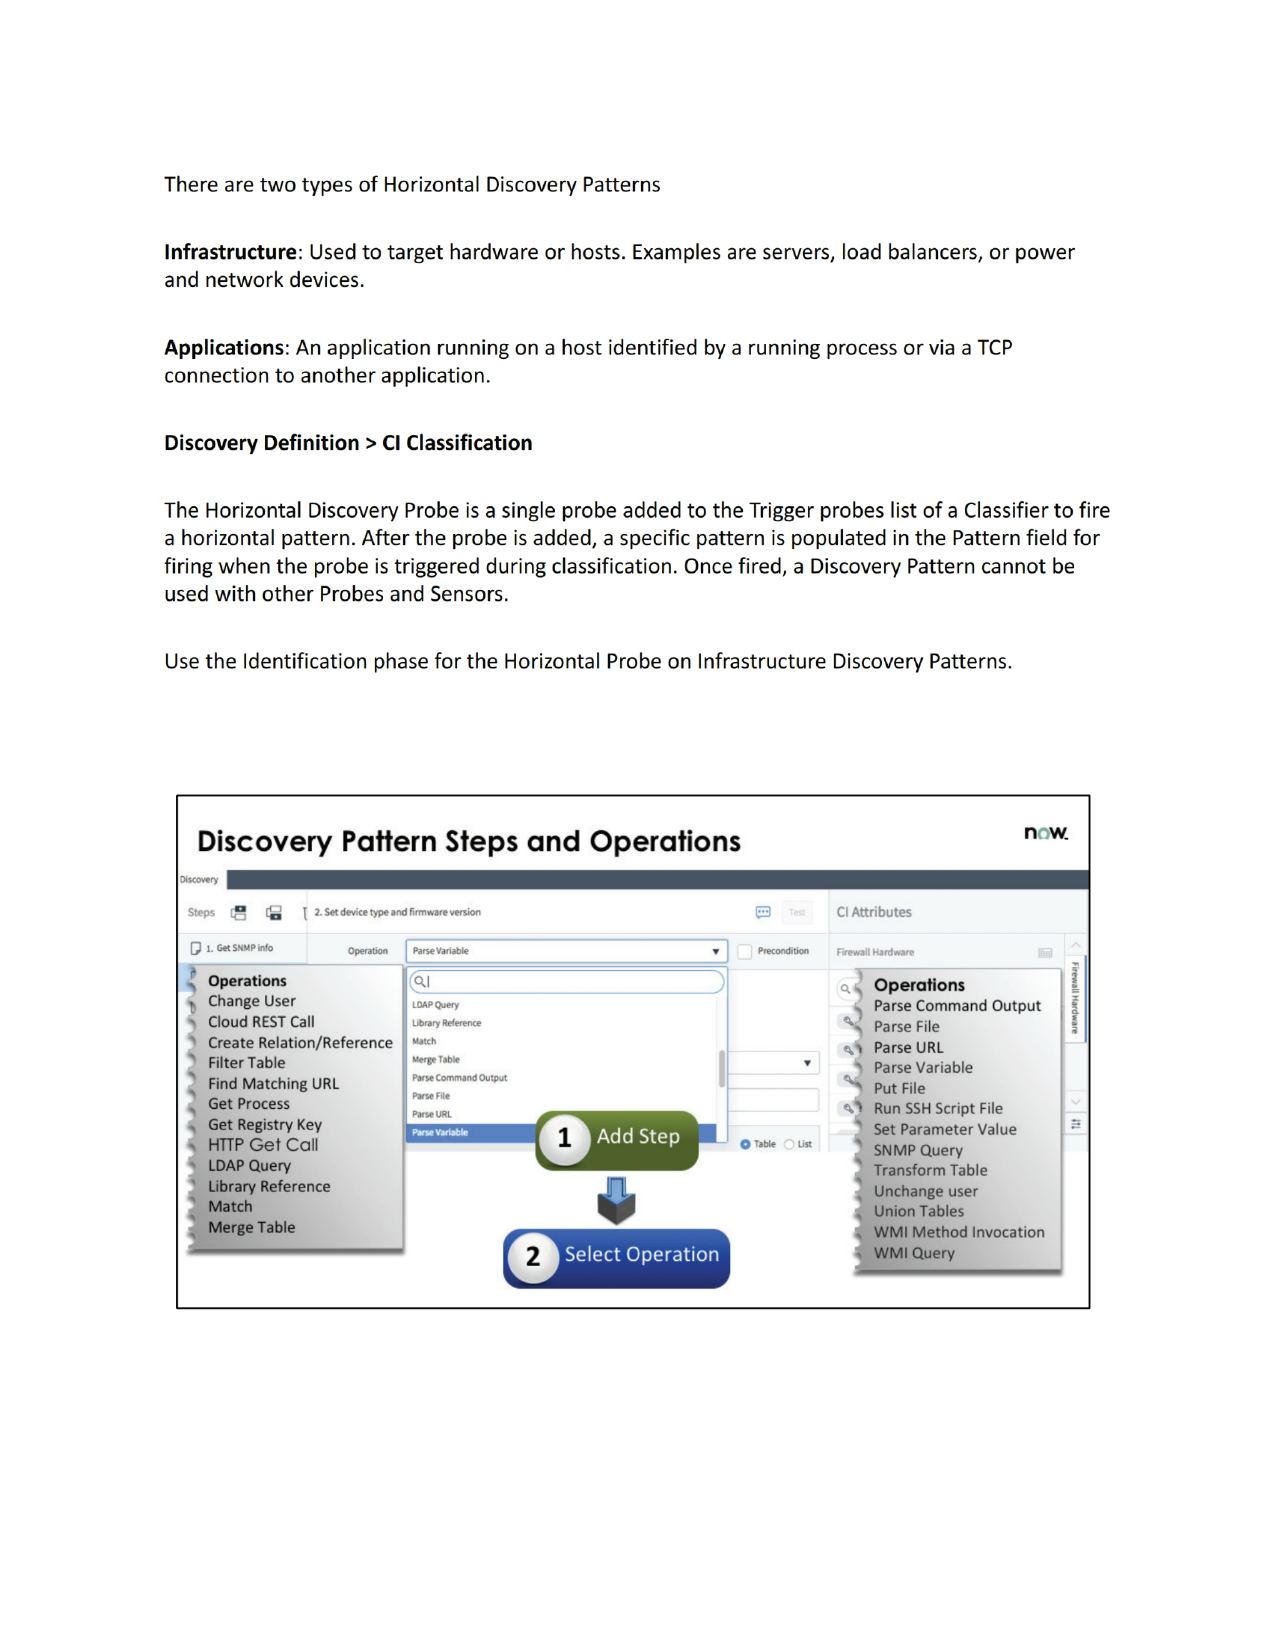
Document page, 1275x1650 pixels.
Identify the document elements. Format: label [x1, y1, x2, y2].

picture [150, 150, 1125, 709]
picture [150, 774, 1125, 1321]
